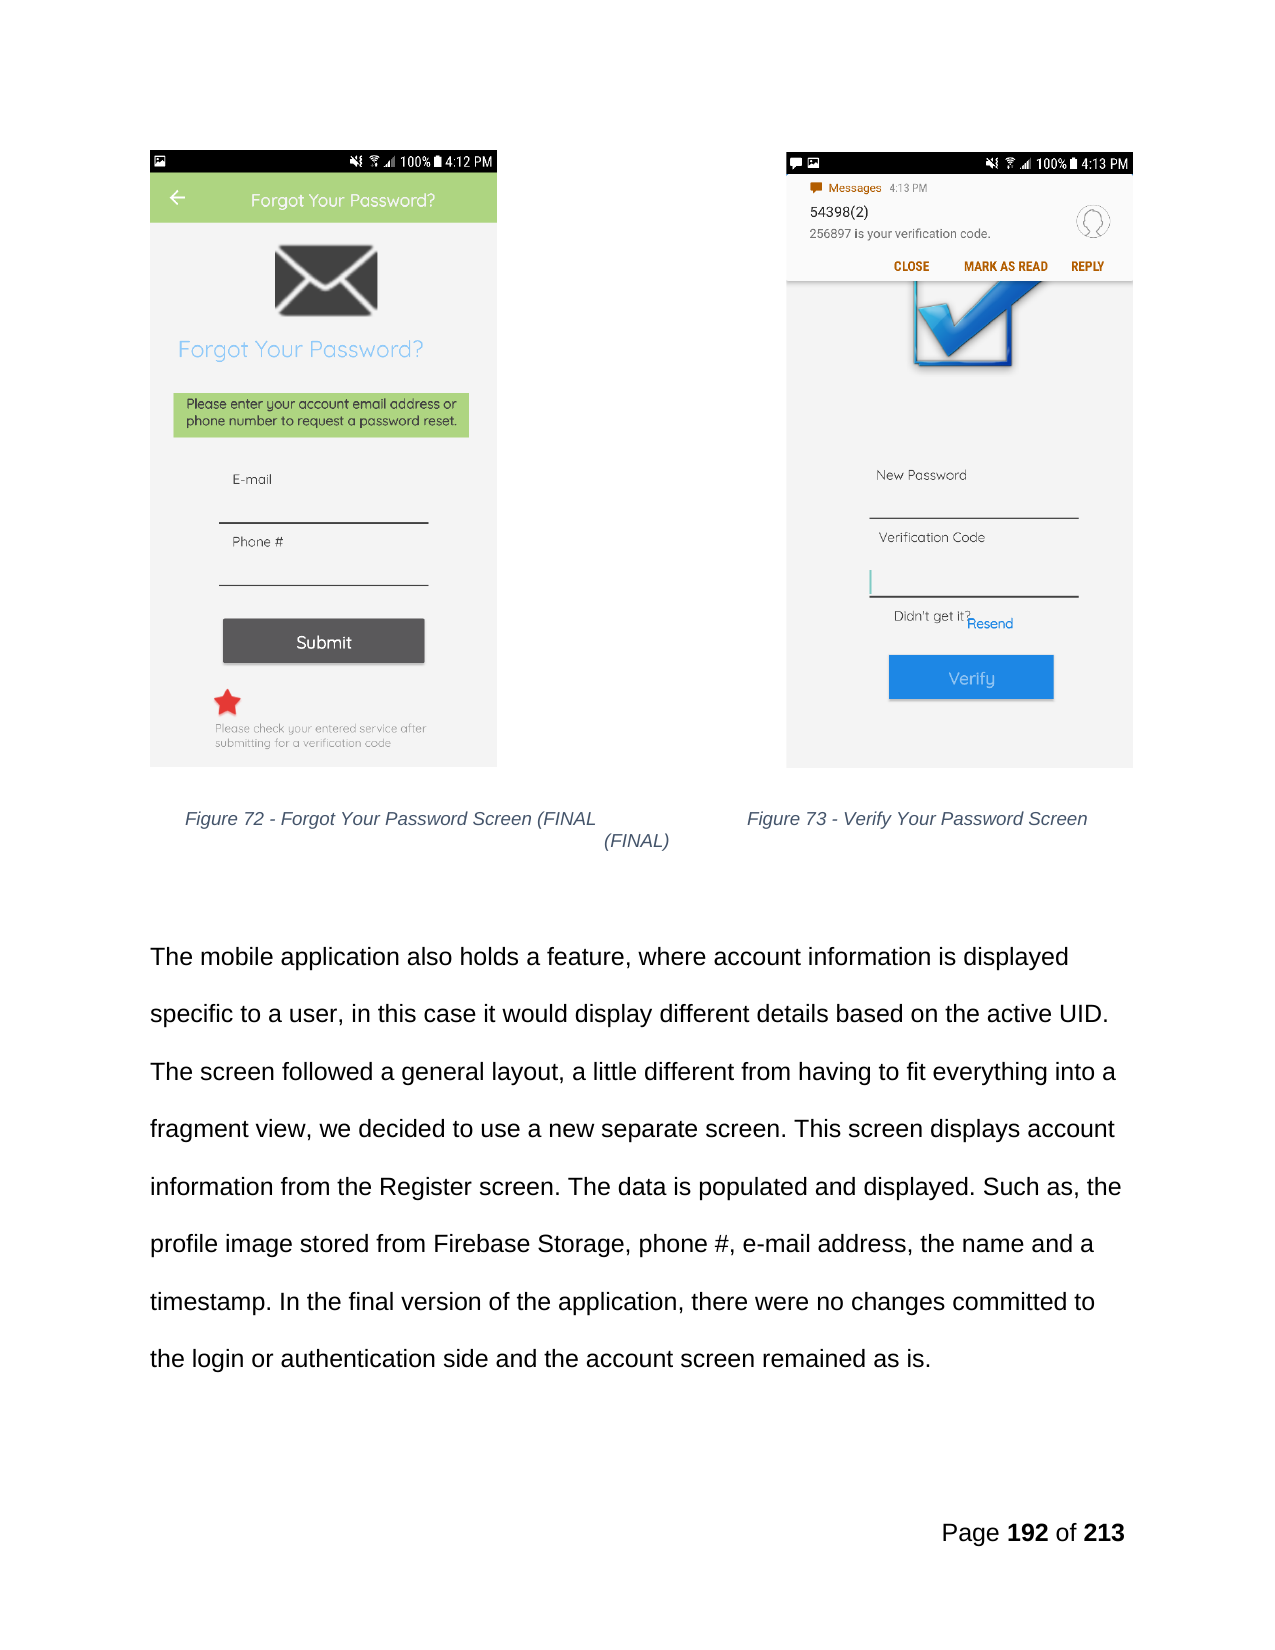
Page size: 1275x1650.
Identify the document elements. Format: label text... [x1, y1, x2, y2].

picture [786, 152, 1133, 768]
text Figure 72 - Forgot Your Password Screen (FINAL Figure 73 - Verify Your Password Screen (FINAL) [150, 808, 1125, 851]
text The mobile application also holds a feature, where account information is displayed specific to a user, in this case it would display different details based on the active UID. The screen followed a general layout, a little different from having to fit everything into a fragment view, we decided to use a new separate screen. This screen displays account information from the Register screen. The data is populated and displayed. Such as, the profile image stored from Firebase Storage, phone #, e-mail address, the name and a timestamp. In the final version of the application, there were no changes committed to the login or authentication side and the account screen remained as is. [150, 942, 1125, 1373]
picture [150, 150, 497, 767]
